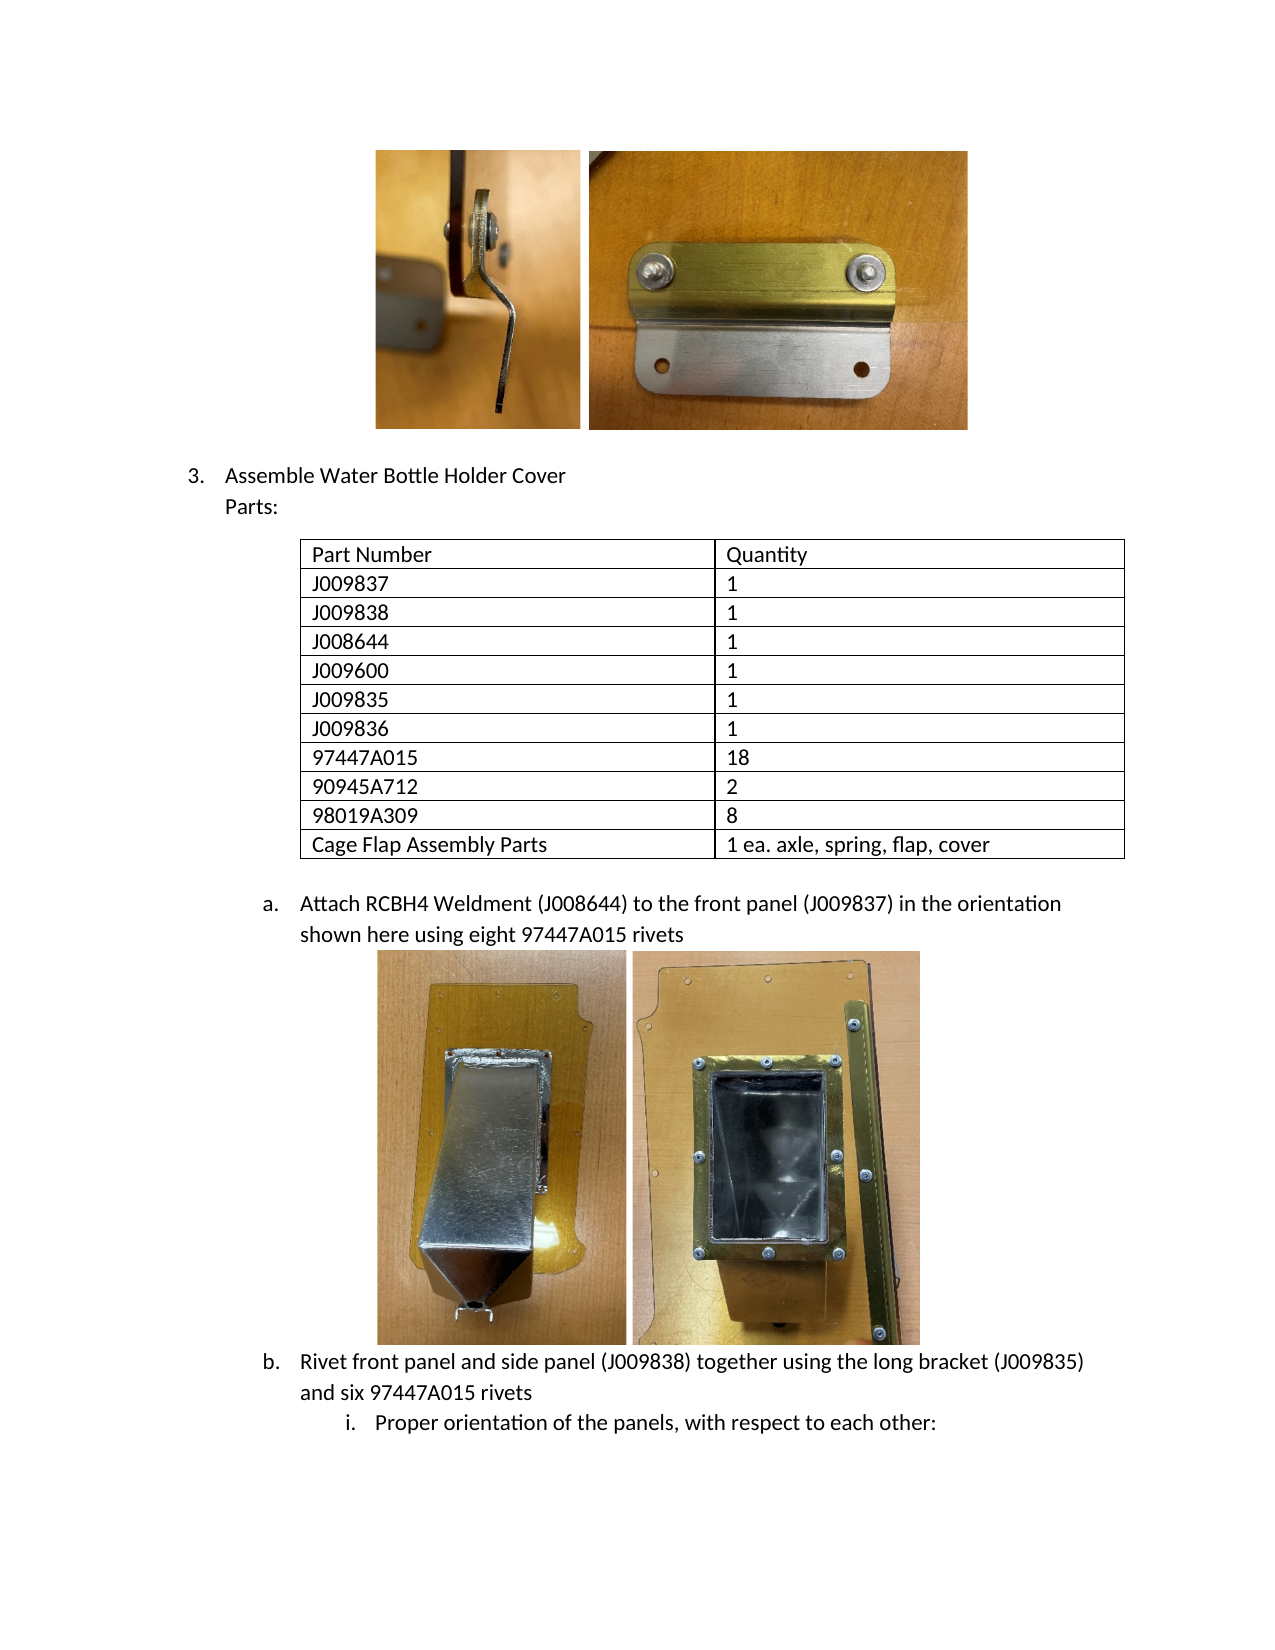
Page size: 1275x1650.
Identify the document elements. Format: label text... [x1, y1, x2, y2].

table_cell J009836 [301, 714, 714, 742]
picture [375, 150, 581, 429]
table_cell 98019A309 [301, 801, 714, 829]
list Rivet front panel and side panel (J009838) together using the long bracket (J009835) and six 97447A015 rivets [262, 1347, 1125, 1406]
table_cell J009600 [301, 656, 714, 684]
list Attach RCBH4 Weldment (J008644) to the front panel (J009837) in the orientation shown here using eight 97447A015 rivets [262, 889, 1125, 948]
list Proper orientation of the panels, with respect to each other: [356, 1408, 1125, 1436]
table_cell 90945A712 [301, 772, 714, 800]
table_cell 8 [716, 801, 1124, 829]
table_cell 1 [716, 714, 1124, 742]
picture [377, 950, 627, 1345]
table_cell J008644 [301, 627, 714, 655]
table_cell 1 [716, 627, 1124, 655]
table_cell 1 [716, 569, 1124, 597]
table_cell 1 [716, 656, 1124, 684]
table_cell 1 ea. axle, spring, flap, cover [716, 830, 1124, 858]
table_header Quantity [716, 540, 1124, 568]
table_cell J009837 [301, 569, 714, 597]
table_cell Cage Flap Assembly Parts [301, 830, 714, 858]
picture [589, 151, 968, 430]
table_cell 18 [716, 743, 1124, 771]
table_cell 97447A015 [301, 743, 714, 771]
table_cell J009838 [301, 598, 714, 626]
picture [632, 951, 920, 1345]
list Assemble Water Bottle Holder Cover [187, 462, 1125, 489]
table_cell J009835 [301, 685, 714, 713]
table_cell 1 [716, 685, 1124, 713]
table_cell 2 [716, 772, 1124, 800]
list Parts: [225, 492, 1125, 520]
table_header Part Number [301, 540, 714, 568]
table_cell 1 [716, 598, 1124, 626]
